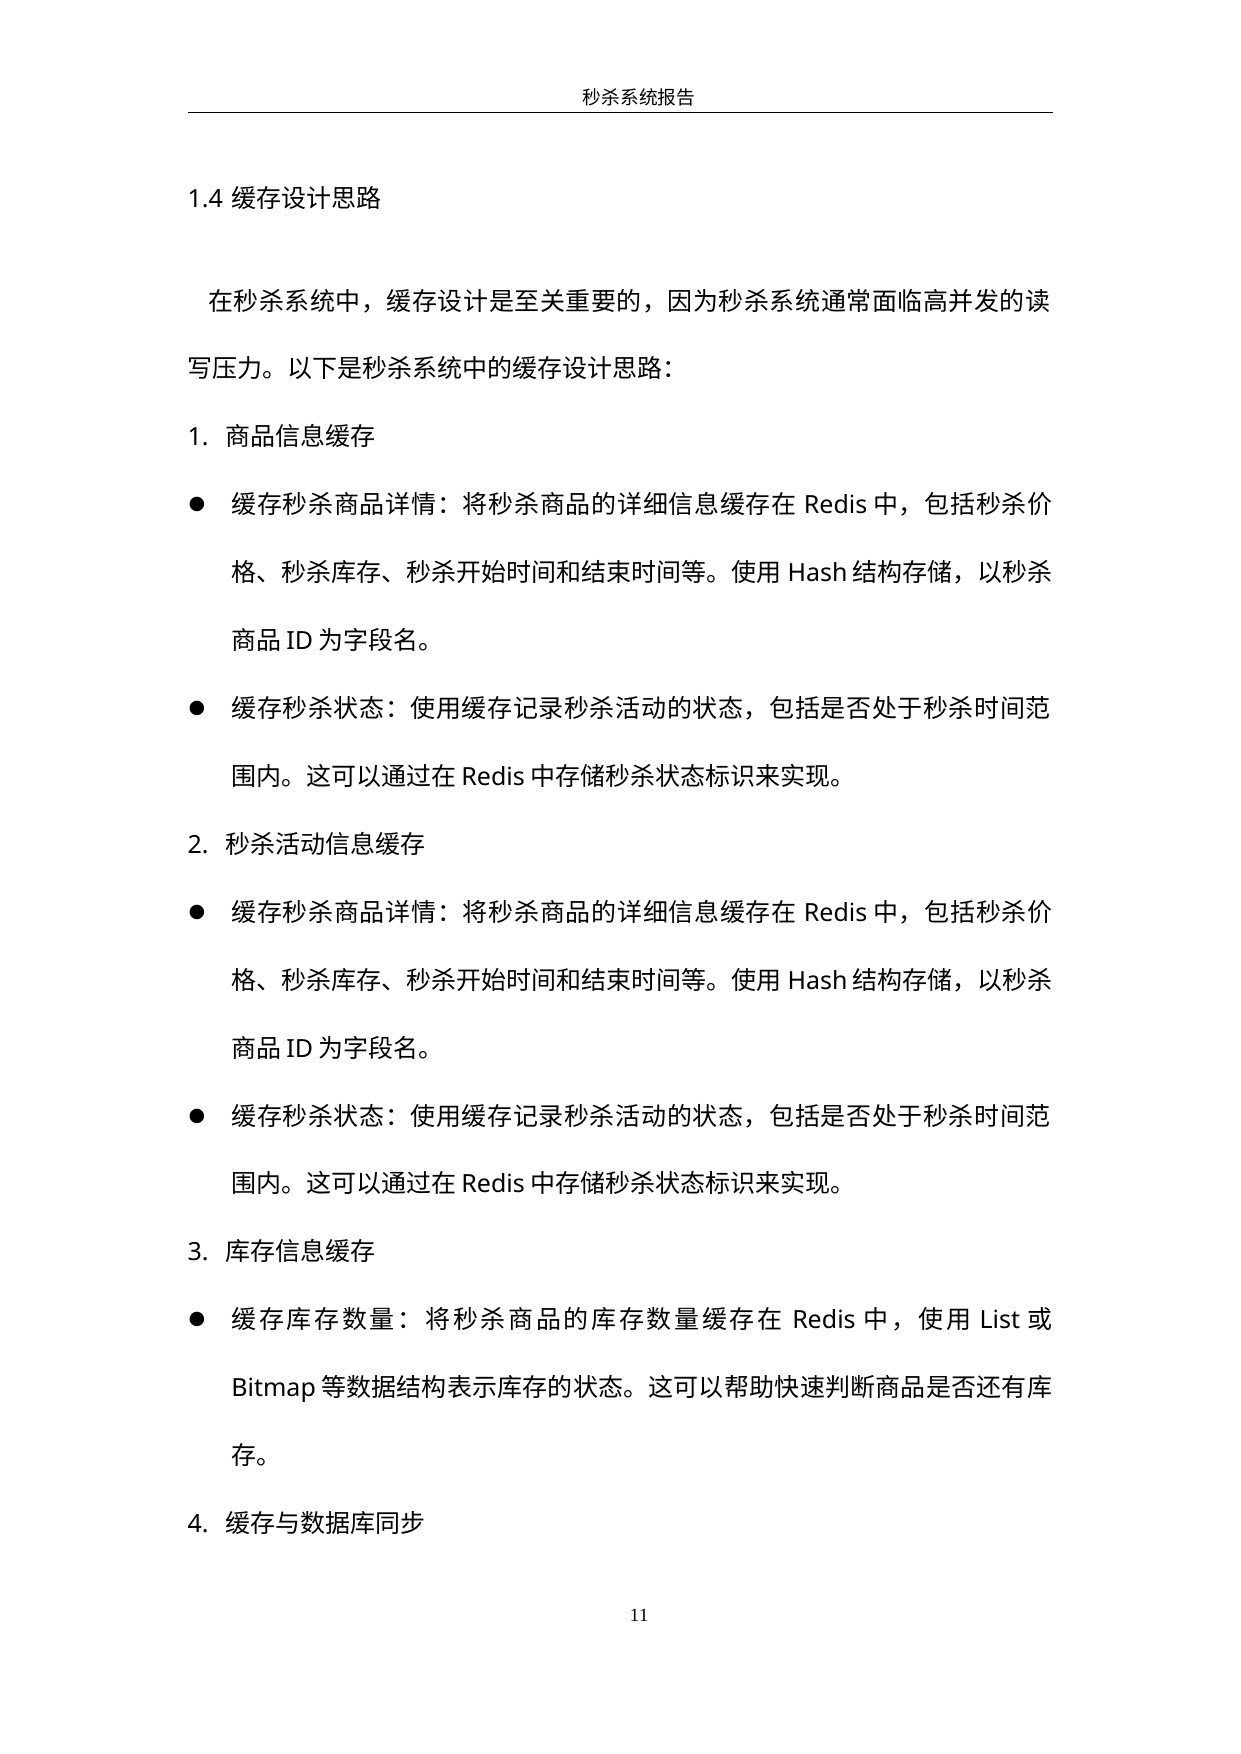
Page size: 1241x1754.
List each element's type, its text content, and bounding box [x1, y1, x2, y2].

list 缓存秒杀状态：使用缓存记录秒杀活动的状态，包括是否处于秒杀时间范围内。这可以通过在Redis中存储秒杀状态标识来实现。 [187, 673, 1053, 808]
subtitle 缓存设计思路 [187, 162, 1053, 230]
list 库存信息缓存 [187, 1216, 1053, 1284]
list 缓存库存数量：将秒杀商品的库存数量缓存在Redis中，使用List或Bitmap等数据结构表示库存的状态。这可以帮助快速判断商品是否还有库存。 [187, 1284, 1053, 1488]
list 秒杀活动信息缓存 [187, 808, 1053, 876]
list 缓存与数据库同步 [187, 1488, 1053, 1556]
list 商品信息缓存 [187, 401, 1053, 469]
text 在秒杀系统中，缓存设计是至关重要的，因为秒杀系统通常面临高并发的读写压力。以下是秒杀系统中的缓存设计思路： [187, 265, 1053, 401]
list 缓存秒杀商品详情：将秒杀商品的详细信息缓存在Redis中，包括秒杀价格、秒杀库存、秒杀开始时间和结束时间等。使用Hash结构存储，以秒杀商品ID为字段名。 [187, 469, 1053, 673]
list 缓存秒杀状态：使用缓存记录秒杀活动的状态，包括是否处于秒杀时间范围内。这可以通过在Redis中存储秒杀状态标识来实现。 [187, 1080, 1053, 1216]
list 缓存秒杀商品详情：将秒杀商品的详细信息缓存在Redis中，包括秒杀价格、秒杀库存、秒杀开始时间和结束时间等。使用Hash结构存储，以秒杀商品ID为字段名。 [187, 876, 1053, 1080]
